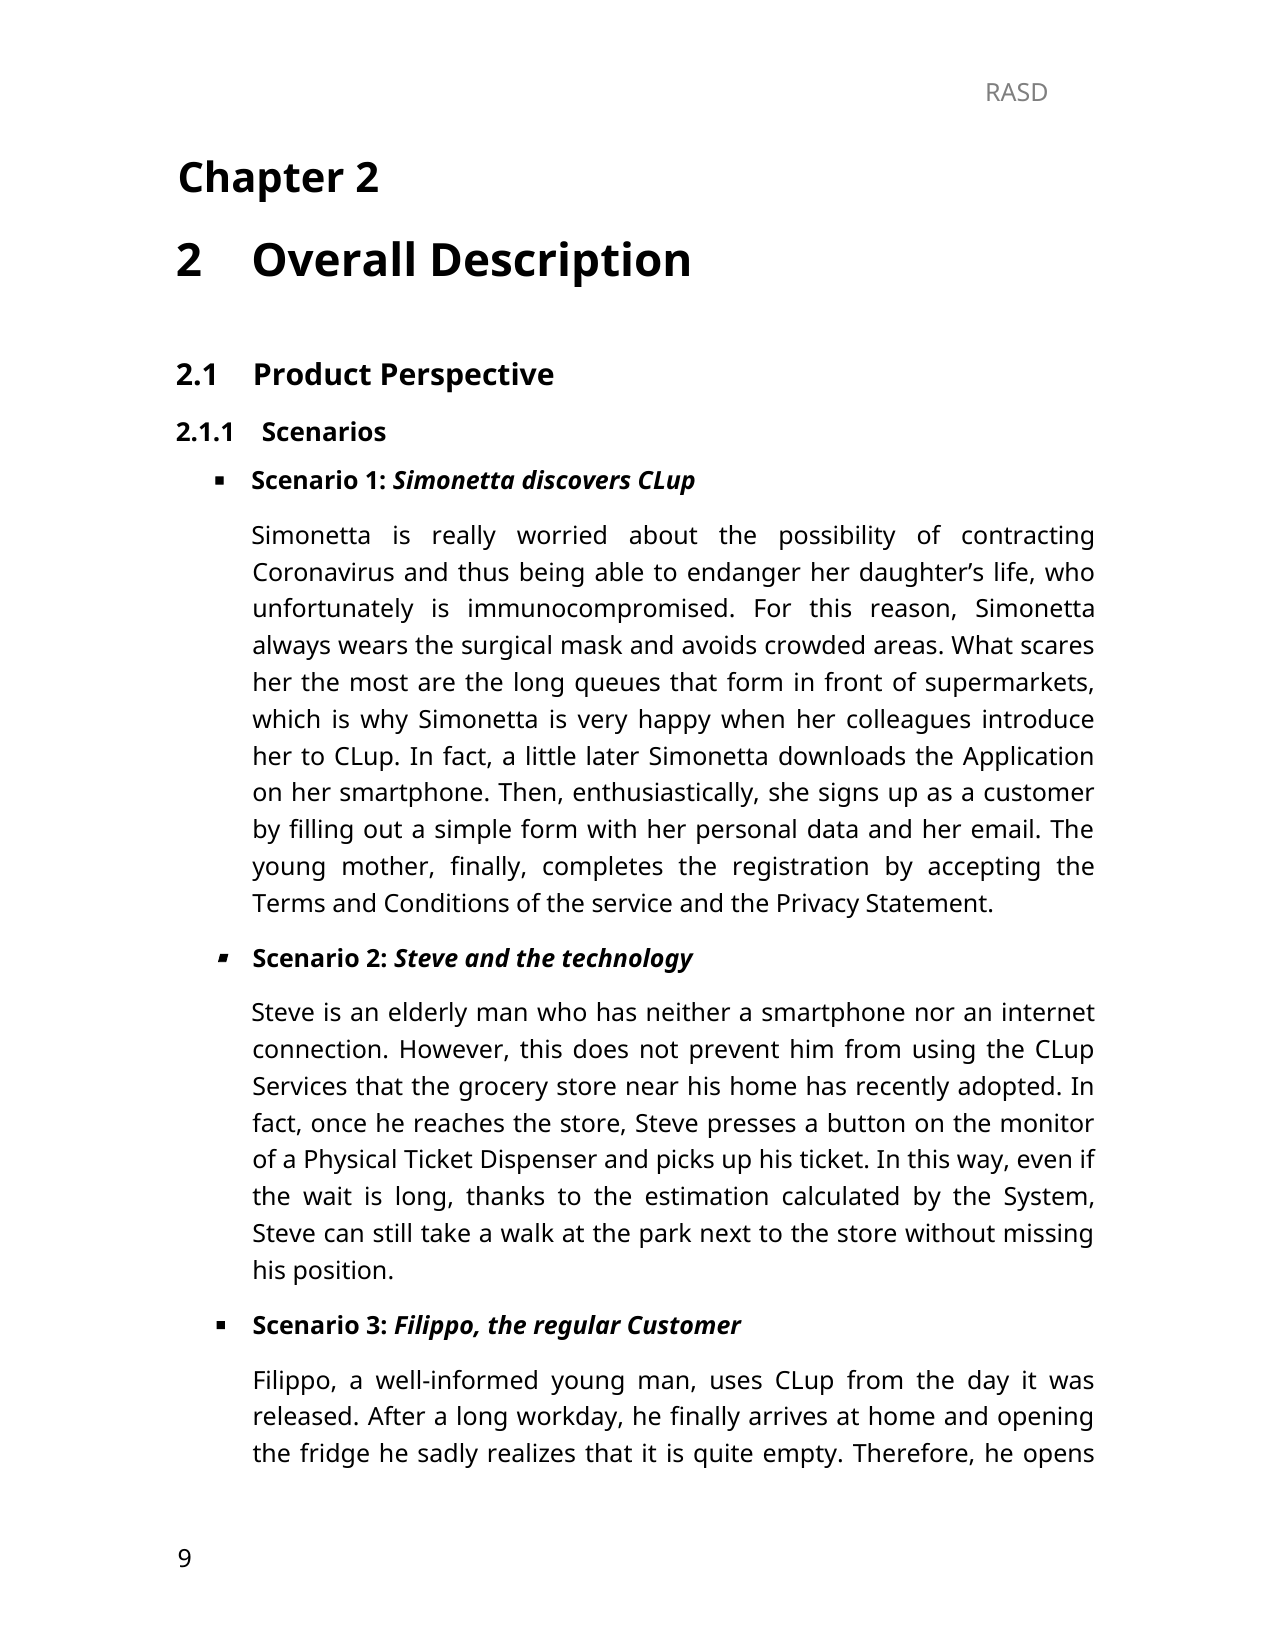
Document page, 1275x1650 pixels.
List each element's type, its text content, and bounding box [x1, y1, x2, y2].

subtitle 2 Overall Description [176, 227, 1096, 289]
text Steve is an elderly man who has neither a smartphone nor an internet connection. However, this does not prevent him from using the CLup Services that the grocery store near his home has recently adopted. In fact, once he reaches the store, Steve presses a button on the monitor of a Physical Ticket Dispenser and picks up his ticket. In this way, even if the wait is long, thanks to the estimation calculated by the System, Steve can still take a walk at the park next to the store without missing his position. [251, 995, 1096, 1287]
text Chapter 2 [177, 148, 1096, 204]
subtitle 2.1 Product Perspective [176, 353, 1096, 394]
list Scenario 1: Simonetta discovers CLup [213, 463, 1096, 497]
list Scenario 3: Filippo, the regular Customer [215, 1307, 1096, 1341]
subtitle 2.1.1 Scenarios [176, 414, 1096, 449]
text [252, 1362, 1096, 1470]
text Simonetta is really worried about the possibility of contracting Coronavirus and thus being able to endanger her daughter’s life, who unfortunately is immunocompromised. For this reason, Simonetta always wears the surgical mask and avoids crowded areas. What scares her the most are the long queues that form in front of supermarkets, which is why Simonetta is very happy when her colleagues introduce her to CLup. In fact, a little later Simonetta downloads the Application on her smartphone. Then, enthusiastically, she signs up as a customer by filling out a simple form with her personal data and her email. The young mother, finally, completes the registration by accepting the Terms and Conditions of the service and the Privacy Statement. [251, 518, 1096, 919]
list Scenario 2: Steve and the technology [215, 940, 1096, 974]
